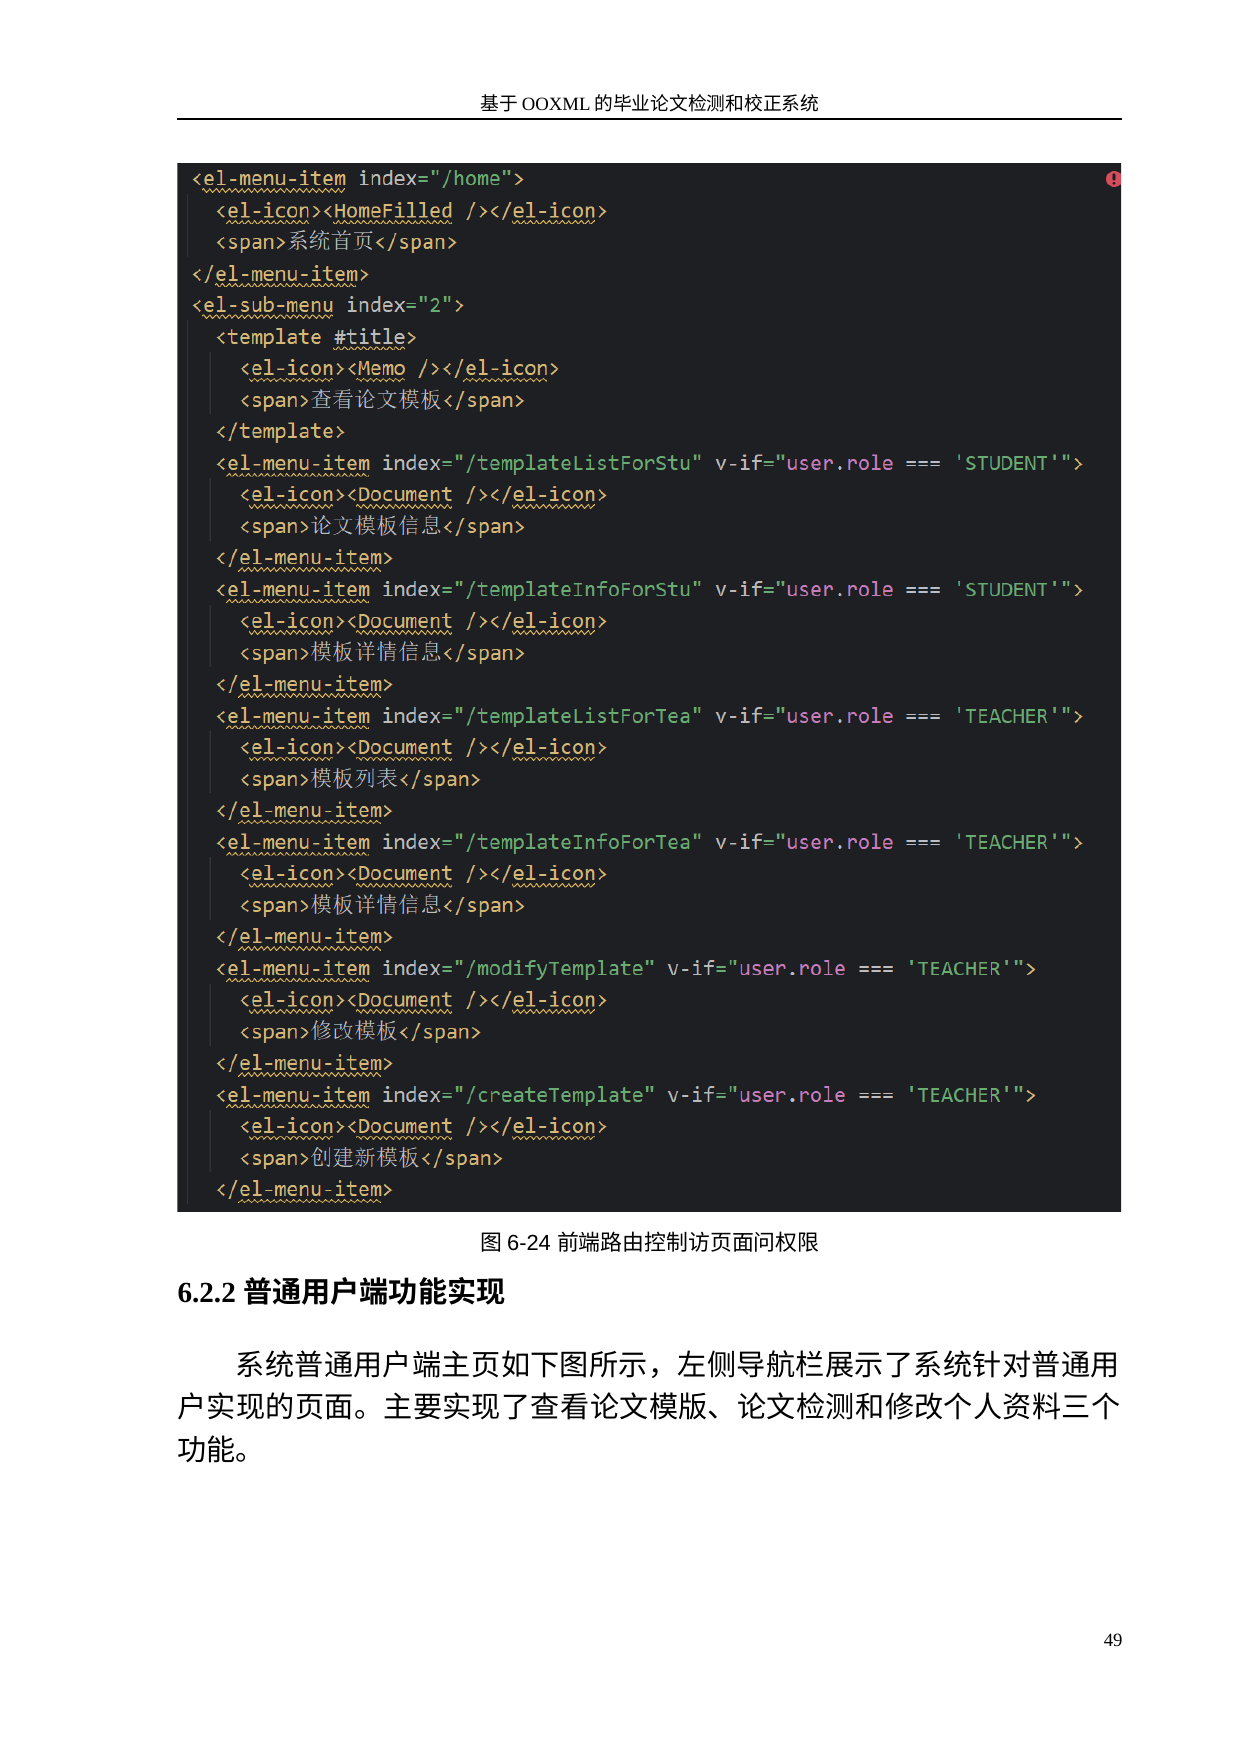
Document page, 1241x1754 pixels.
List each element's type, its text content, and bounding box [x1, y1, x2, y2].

picture [177, 163, 1122, 1212]
text 系统普通用户端主页如下图所示，左侧导航栏展示了系统针对普通用户实现的页面。主要实现了查看论文模版、论文检测和修改个人资料三个功能。 [177, 1342, 1122, 1469]
subtitle 普通用户端功能实现 [177, 1269, 1122, 1311]
